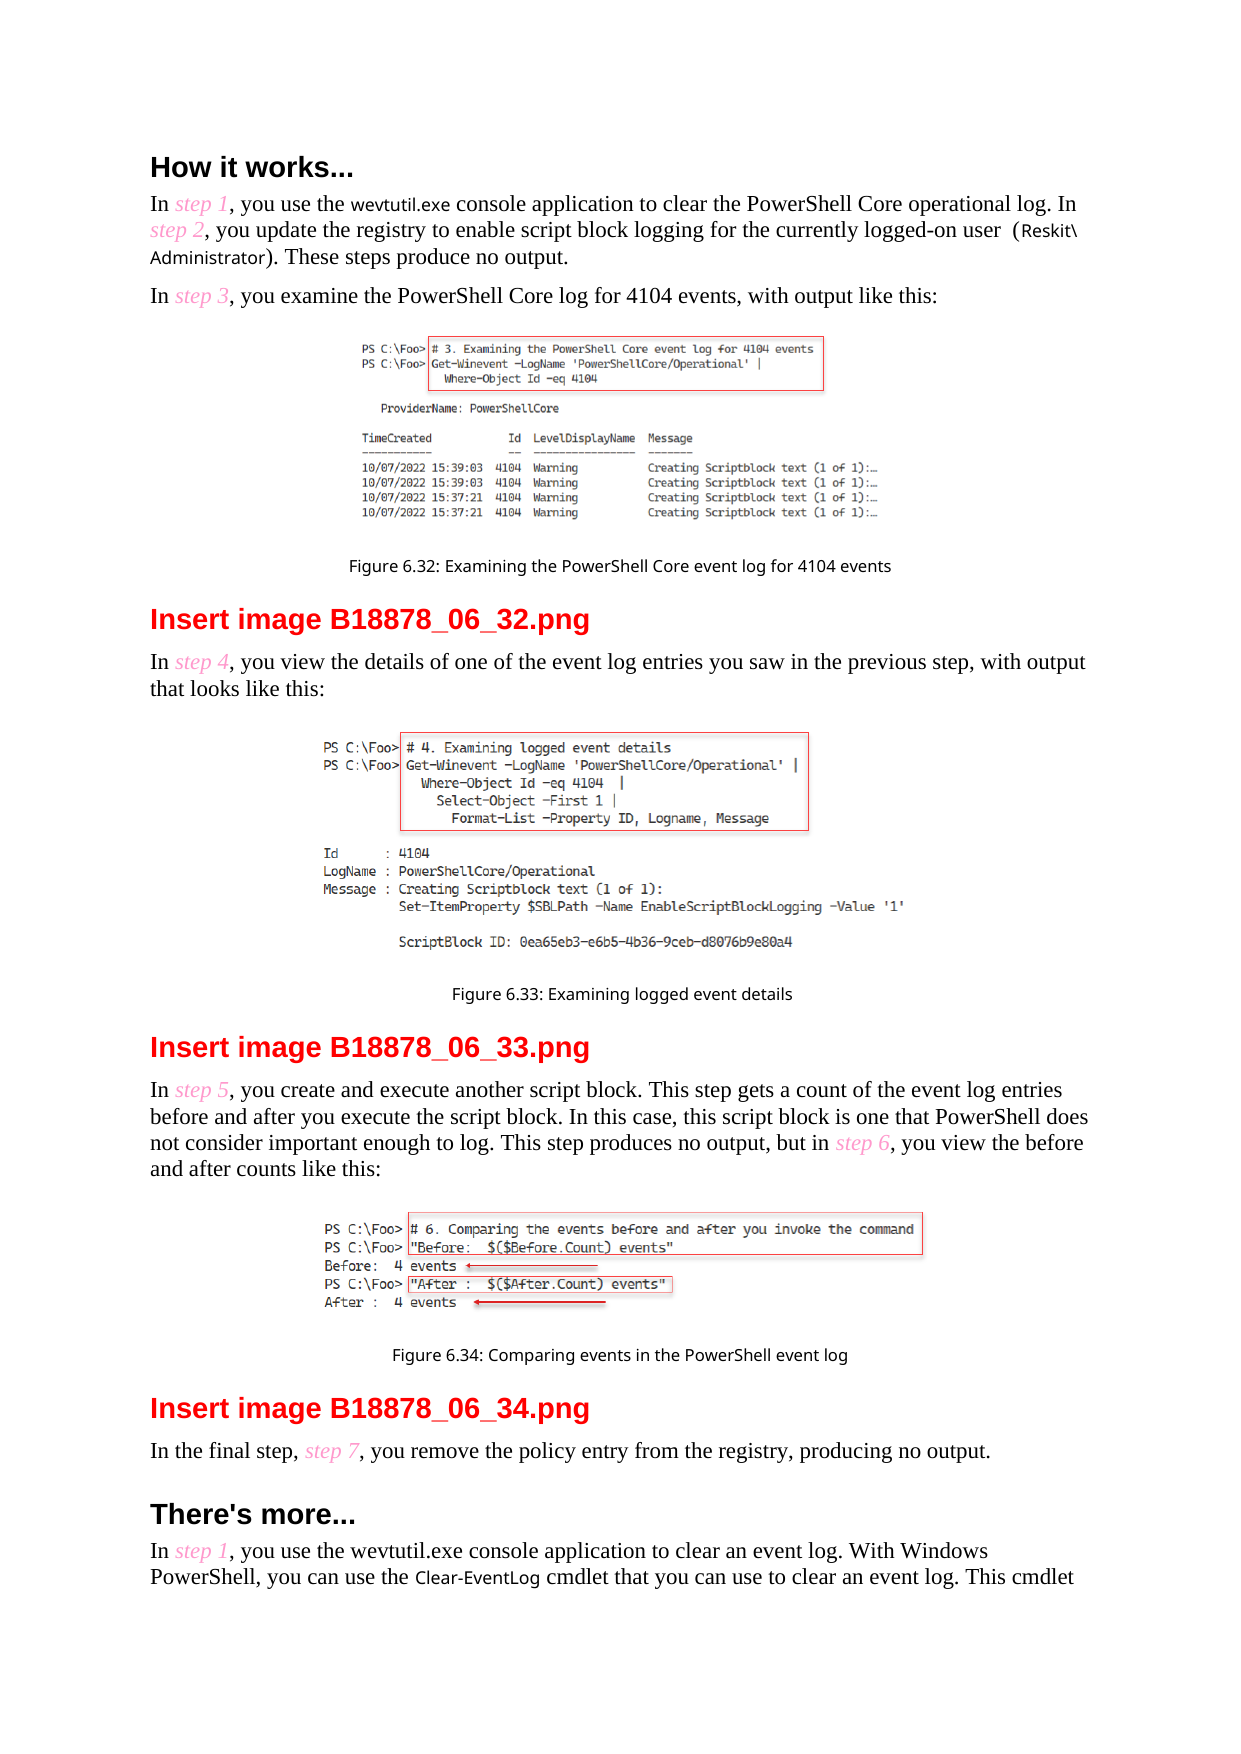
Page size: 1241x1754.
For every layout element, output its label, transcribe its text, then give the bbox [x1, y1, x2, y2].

text Insert image B18878_06_32.png [150, 602, 1090, 636]
text Figure 6.32: Examining the PowerShell Core event log for 4104 events [150, 555, 1090, 577]
text Figure 6.33: Examining logged event details [150, 983, 1090, 1005]
text Figure 6.34: Comparing events in the PowerShell event log [150, 1344, 1090, 1366]
picture [350, 333, 895, 530]
text Insert image B18878_06_33.png [150, 1030, 1090, 1064]
picture [310, 726, 930, 958]
text In step 3, you examine the PowerShell Core log for 4104 events, with output like this: [150, 282, 1090, 308]
text Insert image B18878_06_34.png [150, 1391, 1090, 1425]
subtitle How it works... [150, 150, 1090, 183]
text In step 1, you use the wevtutil.exe console application to clear the PowerShell Core operational log. In step 2, you update the registry to enable script block logging for the currently logged-on user (Reskit\Administrator). These steps produce no output. [150, 190, 1090, 269]
subtitle There's more... [150, 1497, 1090, 1531]
text In the final step, step 7, you remove the policy entry from the registry, producing no output. [150, 1437, 1090, 1464]
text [150, 1537, 1090, 1590]
text In step 4, you view the details of one of the event log entries you saw in the previous step, with output that looks like this: [150, 648, 1090, 701]
picture [312, 1206, 928, 1319]
text In step 5, you create and execute another script block. This step gets a count of the event log entries before and after you execute the script block. In this case, this script block is one that PowerShell does not consider important enough to log. This step produces no output, but in step 6, you view the before and after counts like this: [150, 1076, 1090, 1182]
